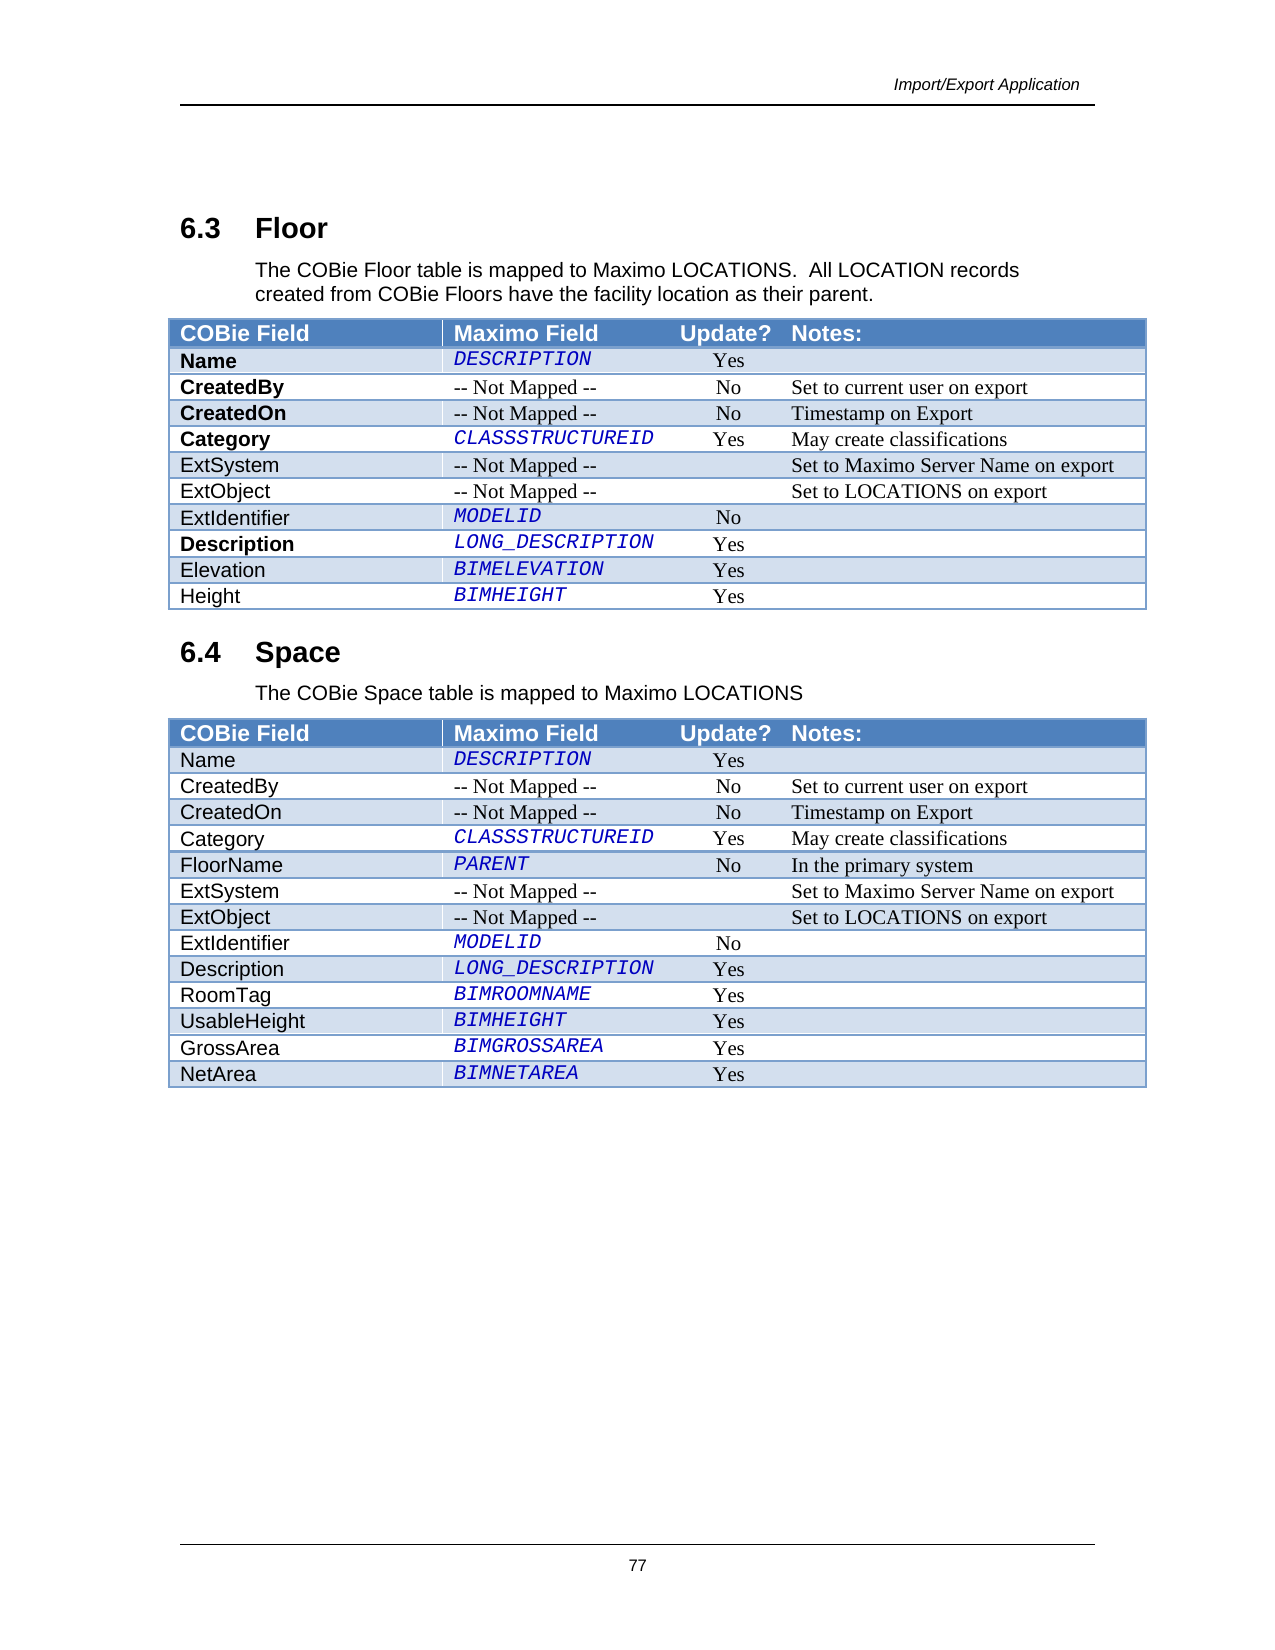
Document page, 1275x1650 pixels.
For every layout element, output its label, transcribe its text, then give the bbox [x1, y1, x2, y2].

table_cell CreatedOn [170, 800, 442, 824]
table_cell Set to current user on export [780, 774, 1145, 798]
table_header Maximo Field [443, 720, 677, 746]
table_cell ExtSystem [170, 879, 442, 903]
table_cell [780, 558, 1145, 582]
table_cell -- Not Mapped -- [443, 401, 677, 425]
table_cell Name [170, 349, 442, 372]
table_cell Yes [677, 1036, 780, 1059]
table_cell CreatedBy [170, 774, 442, 798]
table_cell MODELID [443, 931, 677, 955]
table_cell Category [170, 826, 442, 850]
table_cell -- Not Mapped -- [443, 879, 677, 903]
table_cell No [677, 505, 780, 529]
table_cell -- Not Mapped -- [443, 375, 677, 399]
table_cell May create classifications [780, 427, 1145, 451]
table_header Maximo Field [443, 320, 677, 346]
table_cell -- Not Mapped -- [443, 479, 677, 503]
subtitle Floor [180, 211, 1095, 245]
table_cell [780, 957, 1145, 981]
table_cell FloorName [170, 853, 442, 877]
table_cell No [677, 375, 780, 399]
table_cell Elevation [170, 558, 442, 582]
table_cell BIMHEIGHT [443, 584, 677, 608]
table_cell NetArea [170, 1062, 442, 1086]
table_cell Description [170, 531, 442, 556]
table_cell [780, 983, 1145, 1007]
table_cell Timestamp on Export [780, 401, 1145, 425]
table_cell Yes [677, 957, 780, 981]
table_cell [780, 1009, 1145, 1033]
table_cell [677, 905, 780, 929]
table_cell Yes [677, 1062, 780, 1086]
table_cell In the primary system [780, 853, 1145, 877]
table_cell CLASSSTRUCTUREID [443, 427, 677, 451]
table_cell [780, 1036, 1145, 1059]
table_cell [780, 505, 1145, 529]
text The COBie Space table is mapped to Maximo LOCATIONS [255, 681, 1095, 705]
table_cell Set to current user on export [780, 375, 1145, 399]
table_cell UsableHeight [170, 1009, 442, 1033]
table_cell RoomTag [170, 983, 442, 1007]
table_cell Yes [677, 558, 780, 582]
table_cell [780, 748, 1145, 772]
table_cell BIMELEVATION [443, 558, 677, 582]
table_header COBie Field [170, 320, 442, 346]
table_cell Yes [677, 427, 780, 451]
table_cell Timestamp on Export [780, 800, 1145, 824]
table_cell Set to Maximo Server Name on export [780, 453, 1145, 477]
table_cell May create classifications [780, 826, 1145, 850]
table_cell MODELID [443, 505, 677, 529]
table_cell Height [170, 584, 442, 608]
table_cell CreatedBy [170, 375, 442, 399]
table_cell [780, 584, 1145, 608]
table_cell Yes [677, 1009, 780, 1033]
table_cell Yes [677, 584, 780, 608]
table_cell [780, 531, 1145, 556]
table_cell No [677, 774, 780, 798]
table_cell ExtIdentifier [170, 505, 442, 529]
subtitle Space [180, 635, 1095, 668]
table_cell No [677, 931, 780, 955]
table_cell [780, 931, 1145, 955]
table_cell -- Not Mapped -- [443, 774, 677, 798]
table_cell Description [170, 957, 442, 981]
table_cell ExtIdentifier [170, 931, 442, 955]
table_cell Set to LOCATIONS on export [780, 479, 1145, 503]
table_cell BIMGROSSAREA [443, 1036, 677, 1059]
table_cell Yes [677, 349, 780, 372]
table_cell Set to Maximo Server Name on export [780, 879, 1145, 903]
table_cell LONG_DESCRIPTION [443, 531, 677, 556]
table_cell CreatedOn [170, 401, 442, 425]
table_header Update? [677, 320, 780, 346]
table_cell ExtObject [170, 905, 442, 929]
table_cell DESCRIPTION [443, 748, 677, 772]
table_cell [780, 1062, 1145, 1086]
table_cell CLASSSTRUCTUREID [443, 826, 677, 850]
table_cell Set to LOCATIONS on export [780, 905, 1145, 929]
table_cell Yes [677, 531, 780, 556]
text The COBie Floor table is mapped to Maximo LOCATIONS. All LOCATION records created from COBie Floors have the facility location as their parent. [255, 257, 1095, 305]
table_cell ExtSystem [170, 453, 442, 477]
table_cell BIMHEIGHT [443, 1009, 677, 1033]
table_cell Yes [677, 983, 780, 1007]
table_cell -- Not Mapped -- [443, 800, 677, 824]
table_cell PARENT [443, 853, 677, 877]
table_cell -- Not Mapped -- [443, 453, 677, 477]
table_header Notes: [780, 720, 1145, 746]
table_cell GrossArea [170, 1036, 442, 1059]
table_cell Yes [677, 748, 780, 772]
table_header Update? [677, 720, 780, 746]
table_header Notes: [780, 320, 1145, 346]
table_cell Name [170, 748, 442, 772]
table_cell Yes [677, 826, 780, 850]
table_header COBie Field [170, 720, 442, 746]
table_cell Category [170, 427, 442, 451]
table_cell [780, 349, 1145, 372]
table_cell No [677, 853, 780, 877]
table_cell BIMNETAREA [443, 1062, 677, 1086]
table_cell No [677, 401, 780, 425]
table_cell DESCRIPTION [443, 349, 677, 372]
table_cell ExtObject [170, 479, 442, 503]
table_cell LONG_DESCRIPTION [443, 957, 677, 981]
table_cell No [677, 800, 780, 824]
table_cell -- Not Mapped -- [443, 905, 677, 929]
table_cell [677, 479, 780, 503]
table_cell [677, 879, 780, 903]
table_cell [677, 453, 780, 477]
table_cell BIMROOMNAME [443, 983, 677, 1007]
